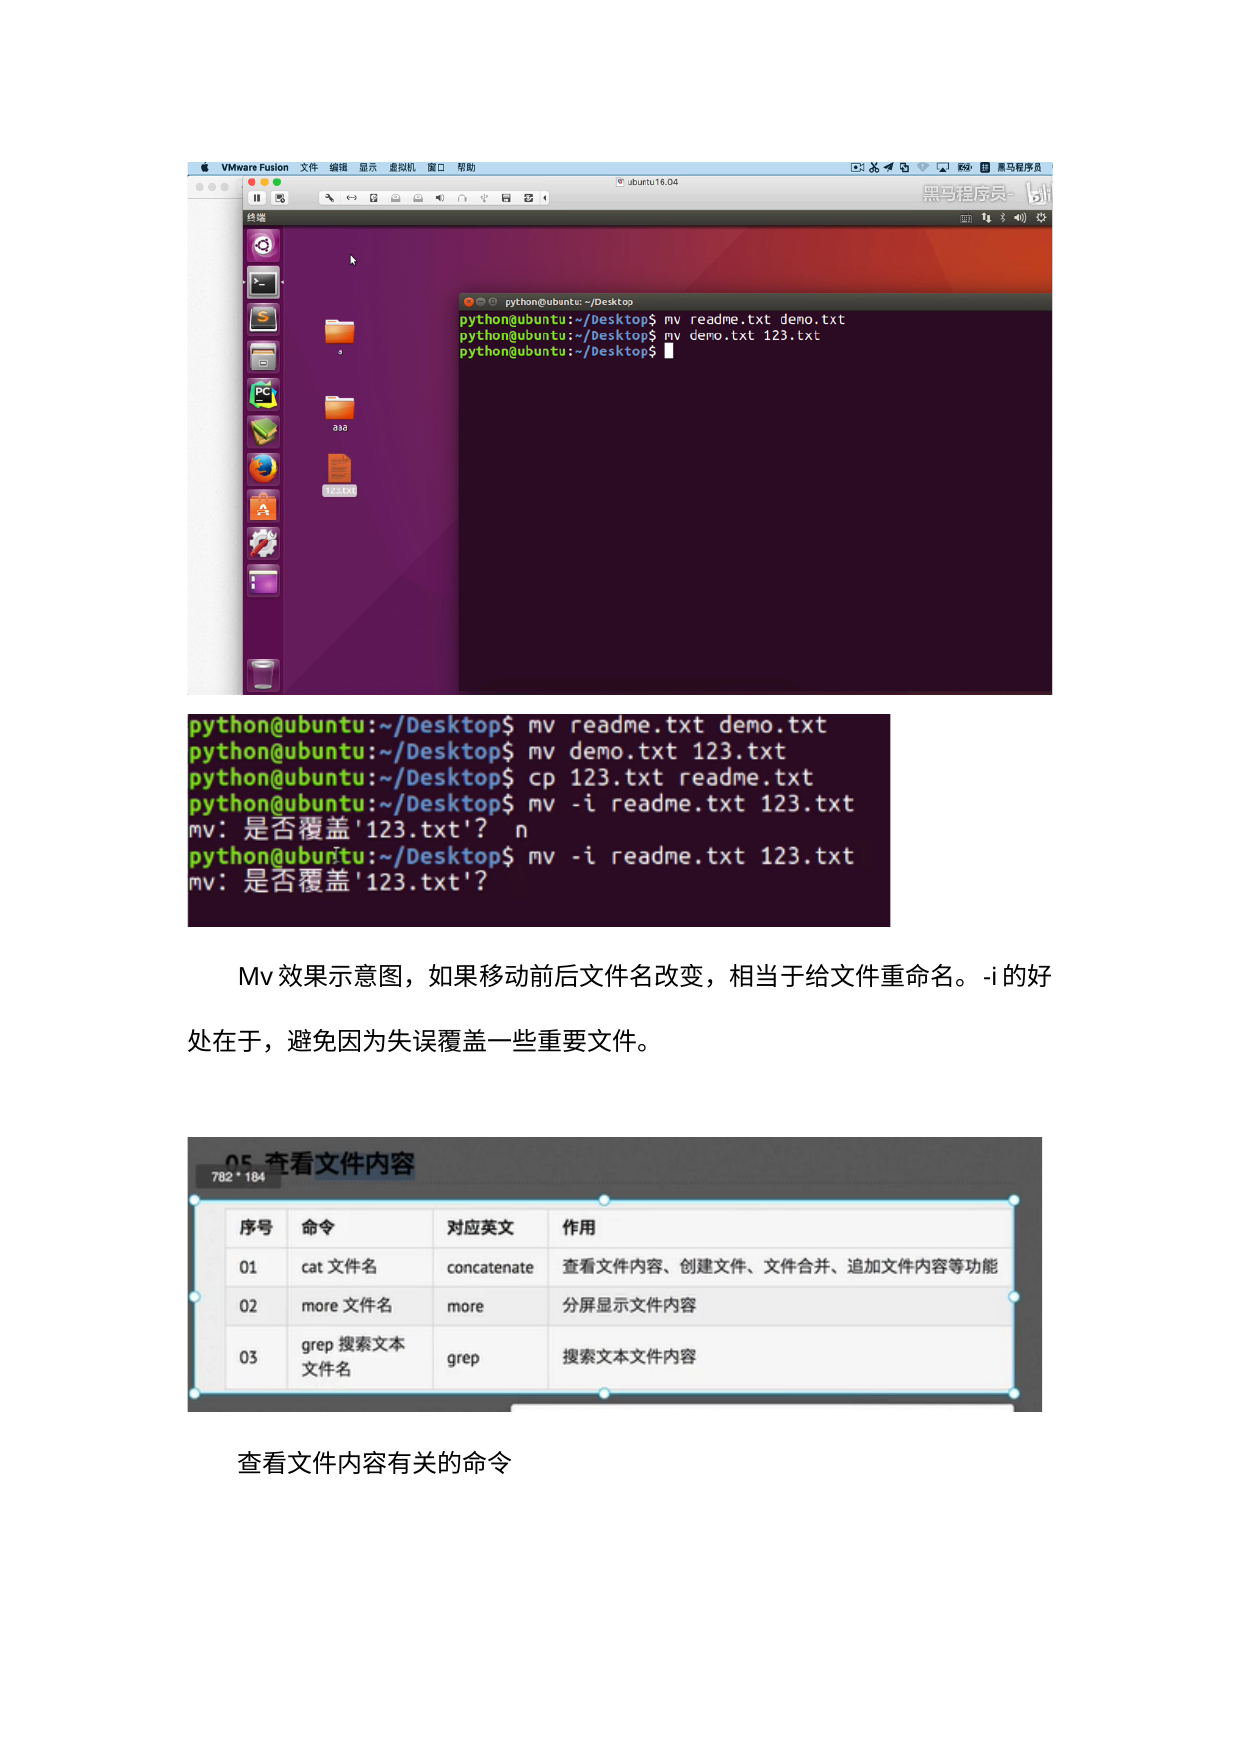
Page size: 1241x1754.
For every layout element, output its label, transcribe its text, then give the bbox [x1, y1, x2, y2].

text 查看文件内容有关的命令 [187, 1429, 1053, 1494]
text Mv效果示意图，如果移动前后文件名改变，相当于给文件重命名。-i的好处在于，避免因为失误覆盖一些重要文件。 [187, 942, 1053, 1072]
picture [187, 714, 891, 927]
picture [187, 162, 1053, 695]
picture [187, 1137, 1043, 1412]
